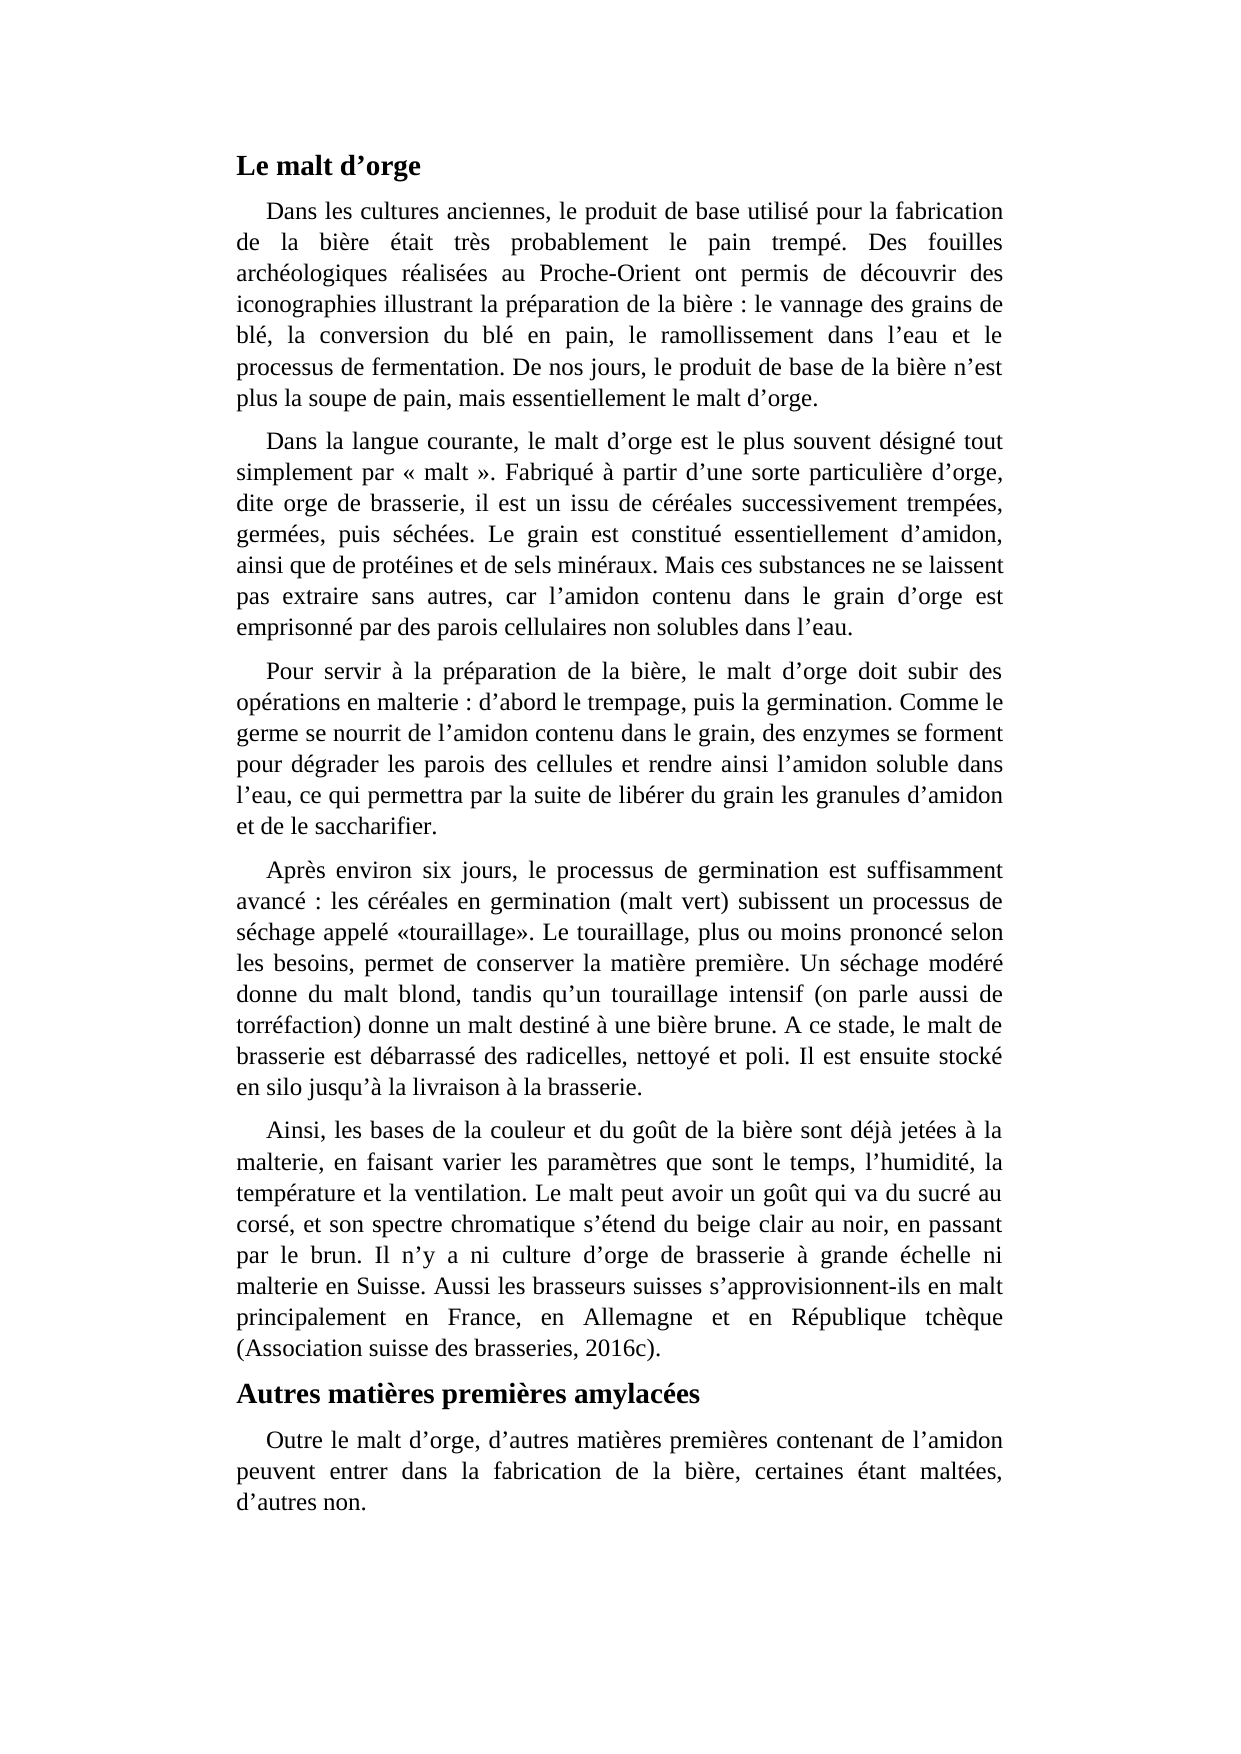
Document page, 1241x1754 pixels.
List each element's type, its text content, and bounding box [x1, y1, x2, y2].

text Pour servir à la préparation de la bière, le malt d’orge doit subir des opérations en malterie : d’abord le trempage, puis la germination. Comme le germe se nourrit de l’amidon contenu dans le grain, des enzymes se forment pour dégrader les parois des cellules et rendre ainsi l’amidon soluble dans l’eau, ce qui permettra par la suite de libérer du grain les granules d’amidon et de le saccharifier. [236, 656, 1004, 840]
text Dans les cultures anciennes, le produit de base utilisé pour la fabrication de la bière était très probablement le pain trempé. Des fouilles archéologiques réalisées au Proche-Orient ont permis de découvrir des iconographies illustrant la préparation de la bière : le vannage des grains de blé, la conversion du blé en pain, le ramollissement dans l’eau et le processus de fermentation. De nos jours, le produit de base de la bière n’est plus la soupe de pain, mais essentiellement le malt d’orge. [236, 196, 1004, 411]
text Outre le malt d’orge, d’autres matières premières contenant de l’amidon peuvent entrer dans la fabrication de la bière, certaines étant maltées, d’autres non. [236, 1425, 1004, 1516]
text Le malt d’orge [236, 148, 1004, 181]
text Autres matières premières amylacées [236, 1376, 1004, 1410]
text Après environ six jours, le processus de germination est suffisamment avancé : les céréales en germination (malt vert) subissent un processus de séchage appelé «touraillage». Le touraillage, plus ou moins prononcé selon les besoins, permet de conserver la matière première. Un séchage modéré donne du malt blond, tandis qu’un touraillage intensif (on parle aussi de torréfaction) donne un malt destiné à une bière brune. A ce stade, le malt de brasserie est débarrassé des radicelles, nettoyé et poli. Il est ensuite stocké en silo jusqu’à la livraison à la brasserie. [236, 855, 1004, 1101]
text Ainsi, les bases de la couleur et du goût de la bière sont déjà jetées à la malterie, en faisant varier les paramètres que sont le temps, l’humidité, la température et la ventilation. Le malt peut avoir un goût qui va du sucré au corsé, et son spectre chromatique s’étend du beige clair au noir, en passant par le brun. Il n’y a ni culture d’orge de brasserie à grande échelle ni malterie en Suisse. Aussi les brasseurs suisses s’approvisionnent-ils en malt principalement en France, en Allemagne et en République tchèque (Association suisse des brasseries, 2016c). [236, 1116, 1004, 1362]
text Dans la langue courante, le malt d’orge est le plus souvent désigné tout simplement par « malt ». Fabriqué à partir d’une sorte particulière d’orge, dite orge de brasserie, il est un issu de céréales successivement trempées, germées, puis séchées. Le grain est constitué essentiellement d’amidon, ainsi que de protéines et de sels minéraux. Mais ces substances ne se laissent pas extraire sans autres, car l’amidon contenu dans le grain d’orge est emprisonné par des parois cellulaires non solubles dans l’eau. [236, 426, 1004, 641]
